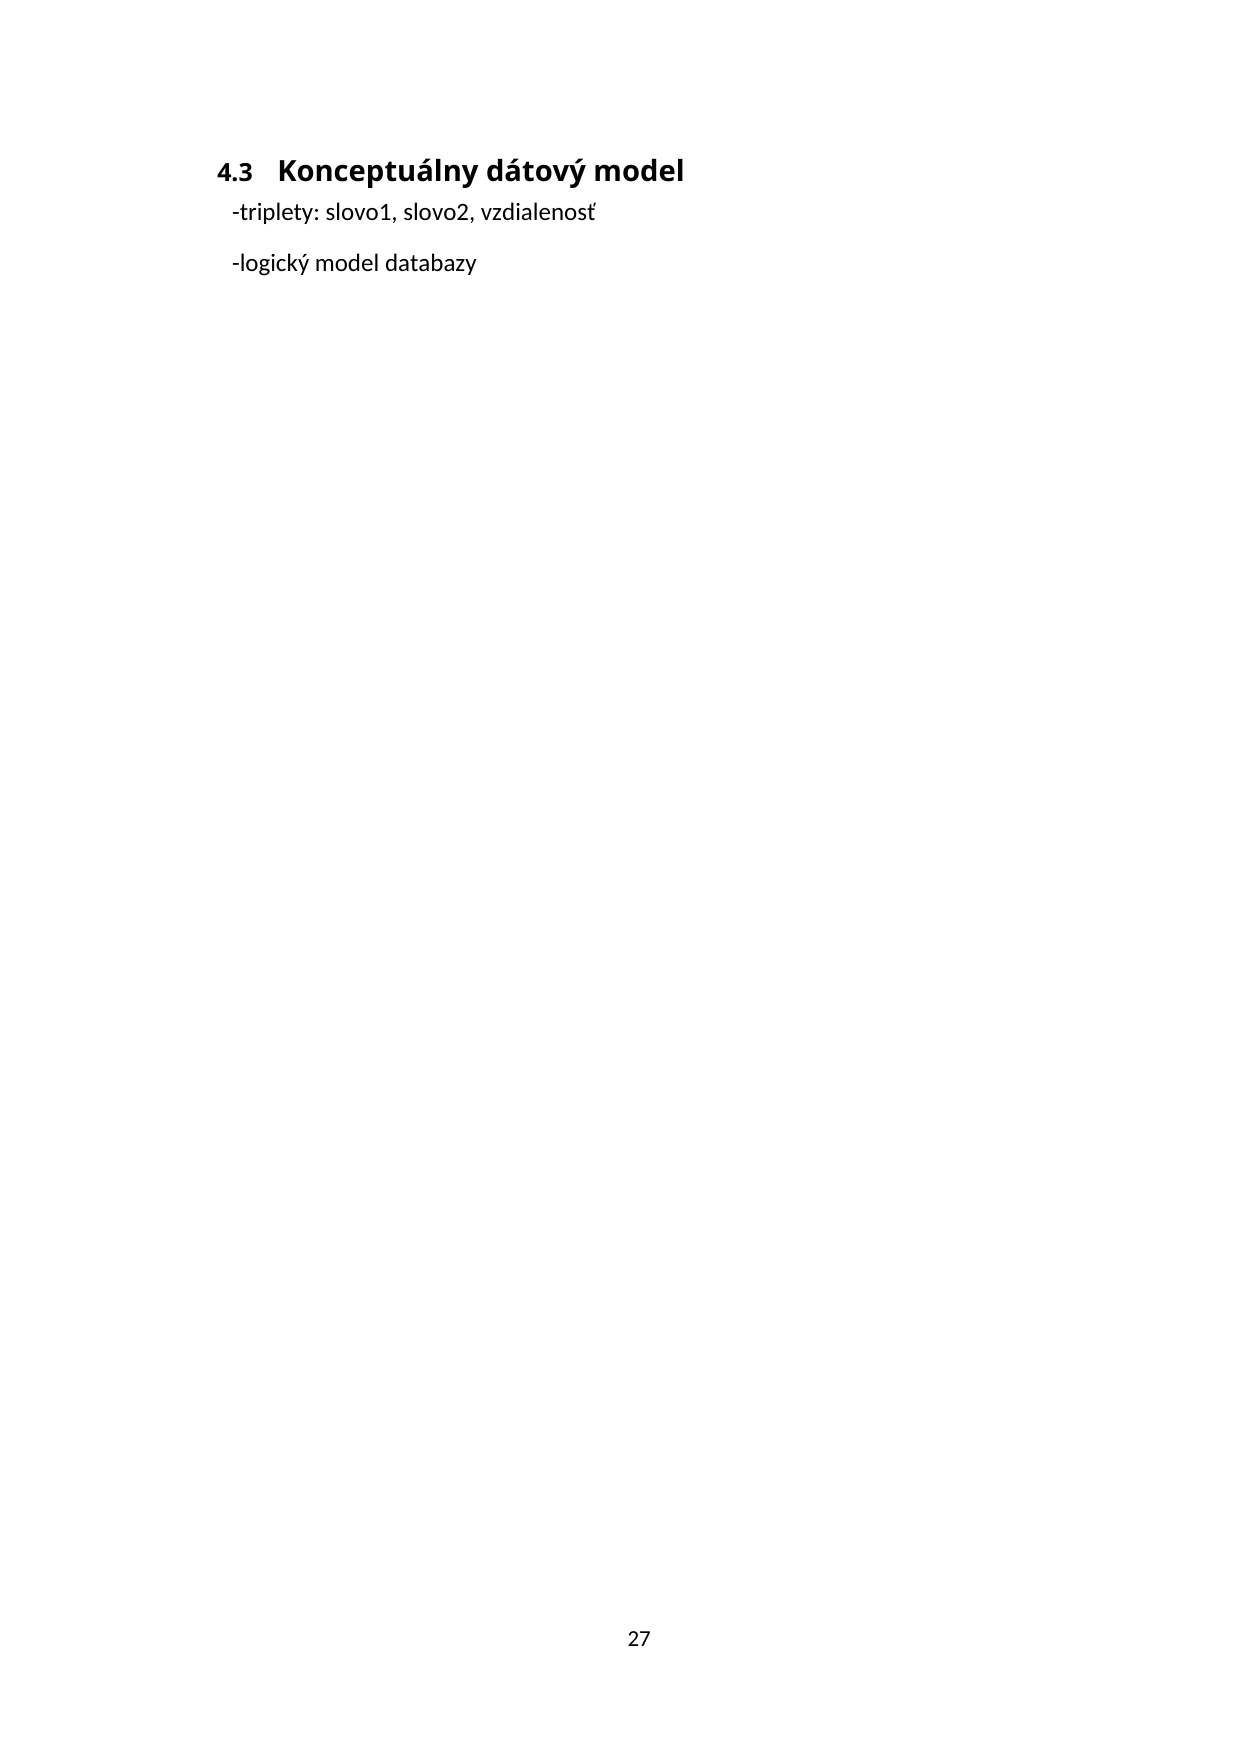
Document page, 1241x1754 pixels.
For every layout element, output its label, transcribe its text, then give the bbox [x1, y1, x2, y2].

text -triplety: slovo1, slovo2, vzdialenosť [187, 196, 1090, 226]
text -logický model databazy [187, 247, 1090, 278]
subtitle Konceptuálny dátový model [217, 150, 1090, 190]
